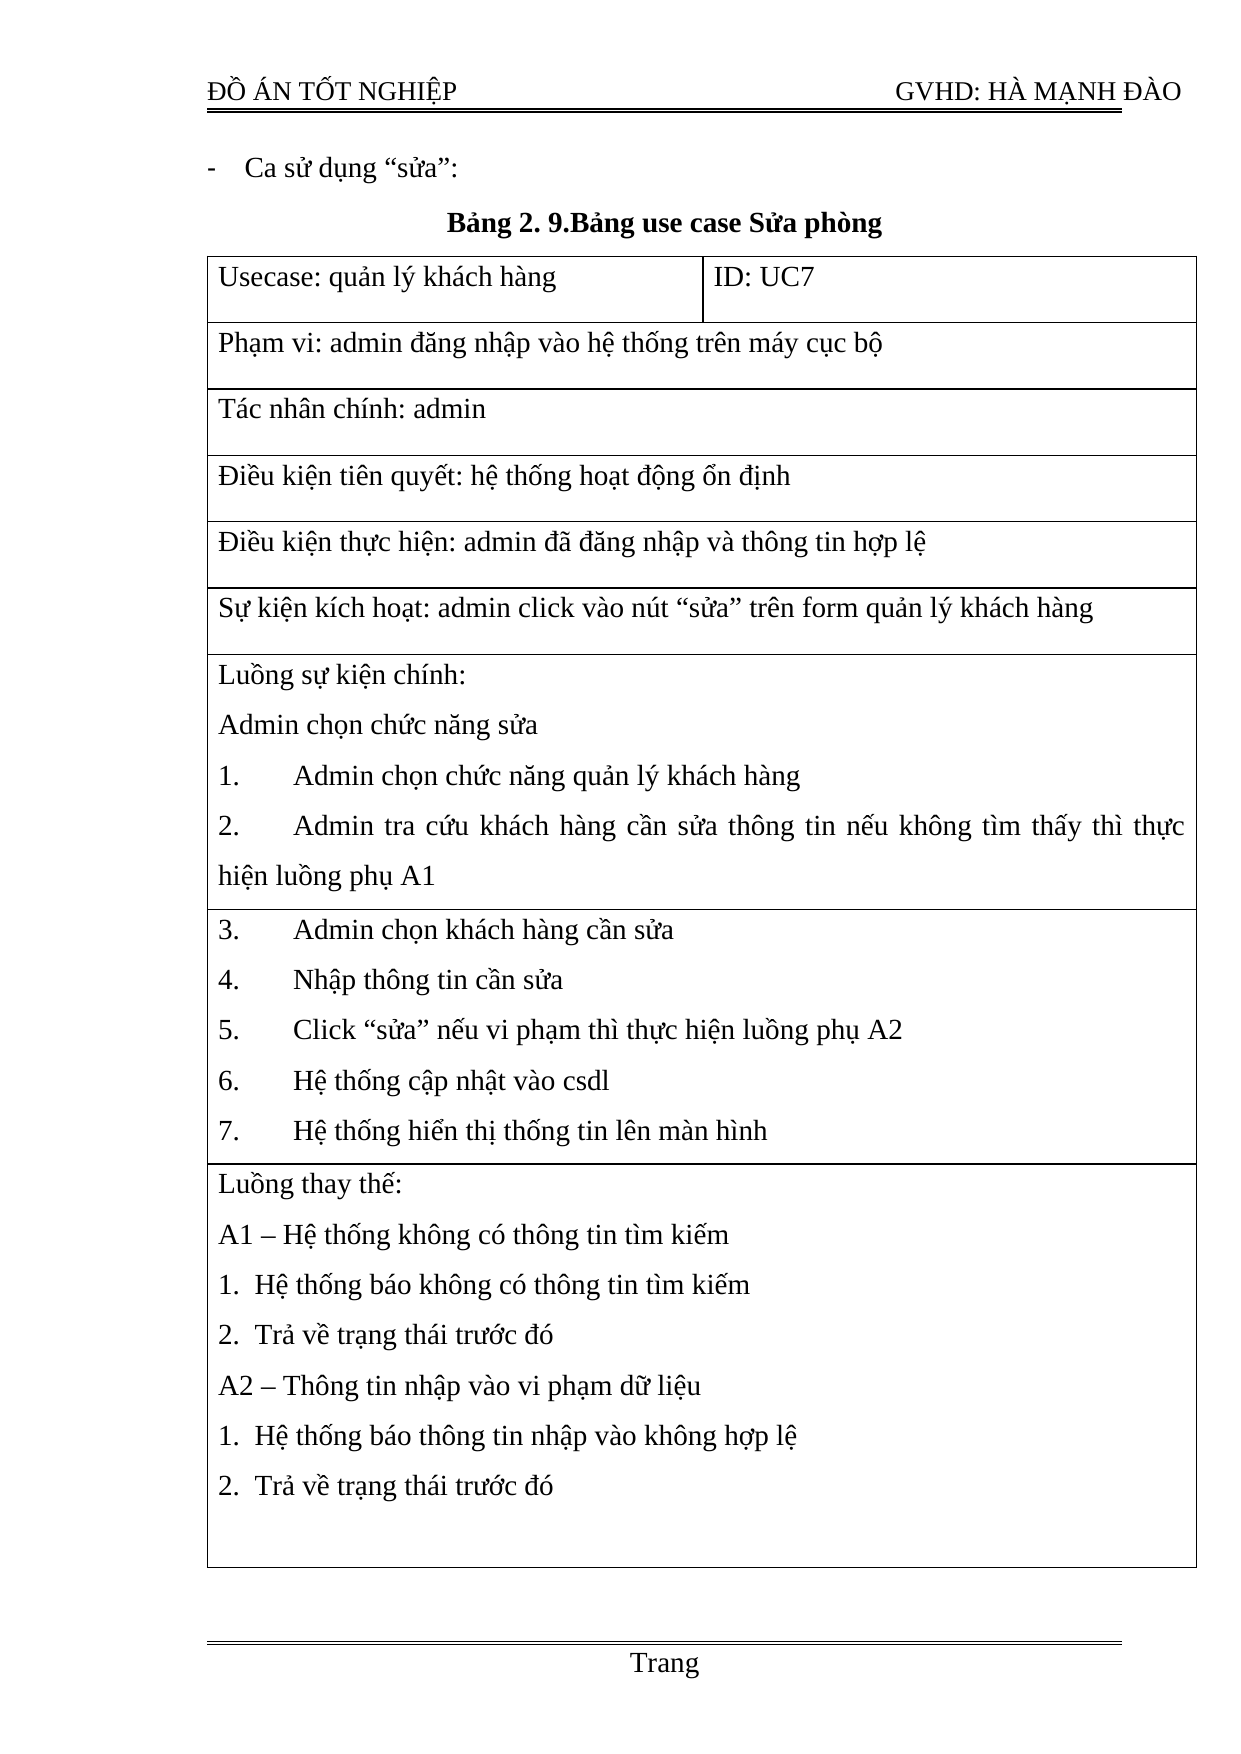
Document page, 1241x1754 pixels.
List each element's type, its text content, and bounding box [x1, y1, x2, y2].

text Bảng 2. 9.Bảng use case Sửa phòng [207, 205, 1122, 239]
table_cell Điều kiện thực hiện: admin đã đăng nhập và thông tin hợp lệ [208, 522, 1196, 587]
table_cell Tác nhân chính: admin [208, 390, 1196, 454]
table_cell Phạm vi: admin đăng nhập vào hệ thống trên máy cục bộ [208, 323, 1196, 388]
table_cell Luồng sự kiện chính: Admin chọn chức năng sửa 1. Admin chọn chức năng quản lý khách hàng 2. Admin tra cứu khách hàng cần sửa thông tin nếu không tìm thấy thì thực hiện luồng phụ A1 [208, 655, 1196, 908]
table_cell Điều kiện tiên quyết: hệ thống hoạt động ổn định [208, 456, 1196, 521]
table_header ID: UC7 [704, 257, 1196, 322]
table_header Usecase: quản lý khách hàng [208, 257, 702, 322]
table_cell Luồng thay thế: A1 – Hệ thống không có thông tin tìm kiếm 1. Hệ thống báo không có thông tin tìm kiếm 2. Trả về trạng thái trước đó A2 – Thông tin nhập vào vi phạm dữ liệu 1. Hệ thống báo thông tin nhập vào không hợp lệ 2. Trả về trạng thái trước đó [208, 1165, 1196, 1567]
table_cell Sự kiện kích hoạt: admin click vào nút “sửa” trên form quản lý khách hàng [208, 589, 1196, 654]
table_cell 3. Admin chọn khách hàng cần sửa 4. Nhập thông tin cần sửa 5. Click “sửa” nếu vi phạm thì thực hiện luồng phụ A2 6. Hệ thống cập nhật vào csdl 7. Hệ thống hiển thị thống tin lên màn hình [208, 910, 1196, 1163]
list Ca sử dụng “sửa”: [207, 148, 1122, 186]
